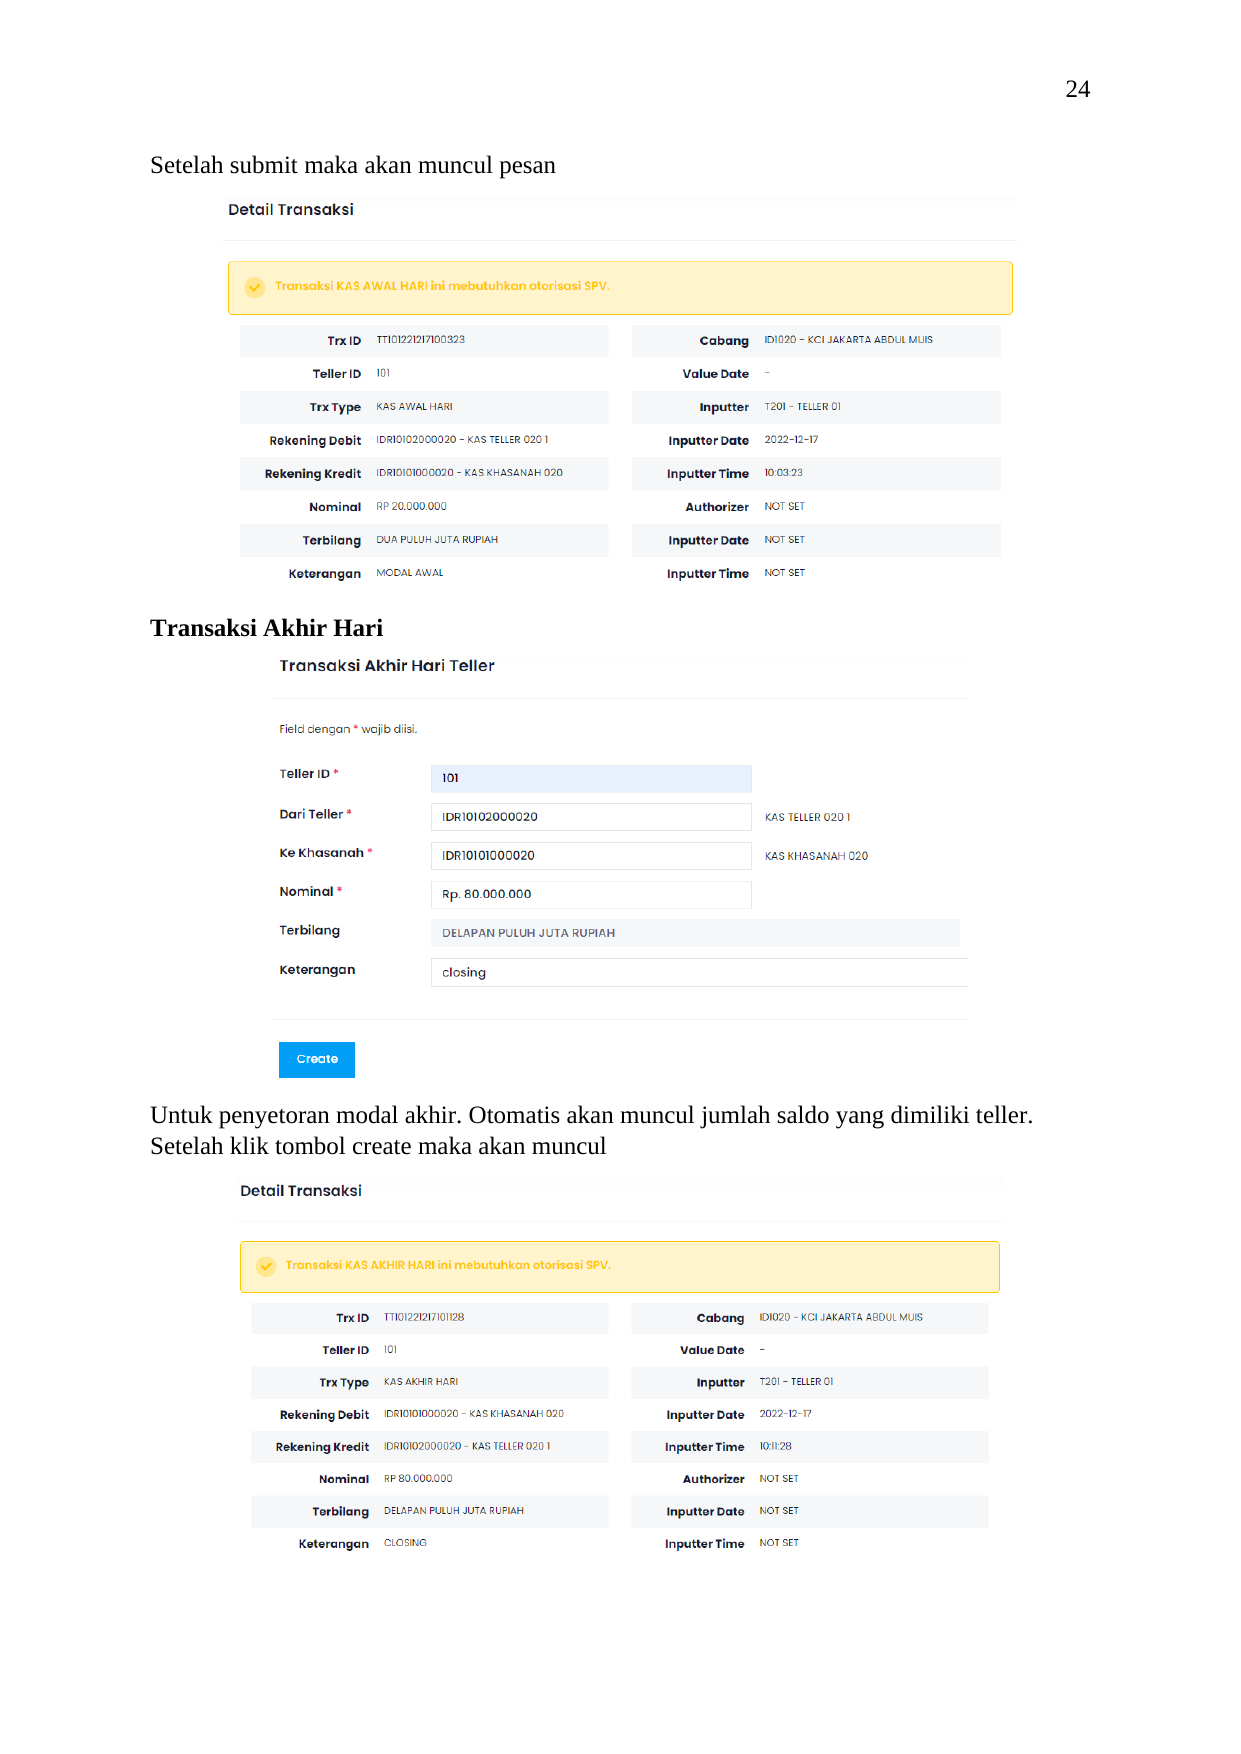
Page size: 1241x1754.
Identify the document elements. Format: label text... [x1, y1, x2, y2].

text Setelah submit maka akan muncul pesan [150, 150, 1090, 179]
text Untuk penyetoran modal akhir. Otomatis akan muncul jumlah saldo yang dimiliki teller. Setelah klik tombol create maka akan muncul [150, 1100, 1090, 1160]
picture [272, 655, 968, 1082]
picture [222, 197, 1018, 594]
subtitle Transaksi Akhir Hari [150, 613, 1090, 641]
picture [235, 1178, 1005, 1562]
